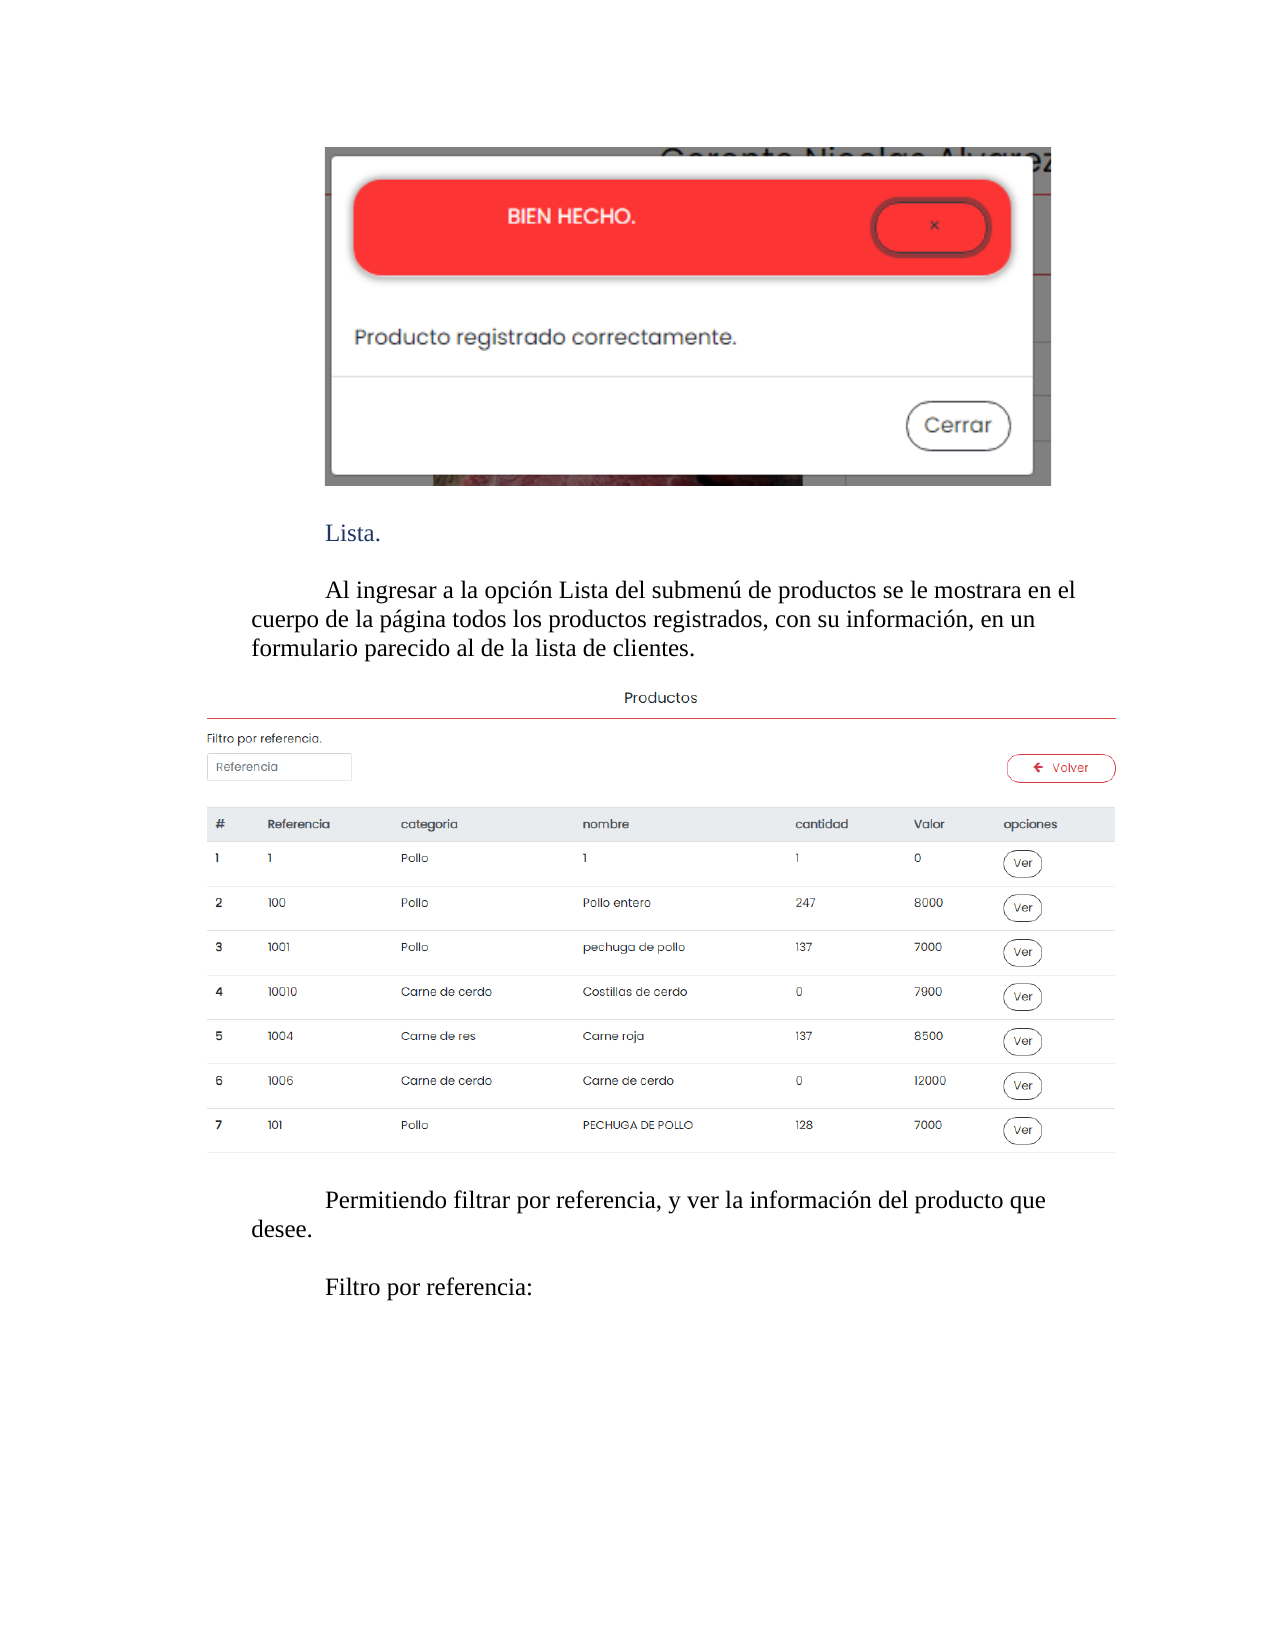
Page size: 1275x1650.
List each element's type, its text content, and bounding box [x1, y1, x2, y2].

text Permitiendo filtrar por referencia, y ver la información del producto que desee. [251, 1186, 1098, 1243]
text Filtro por referencia: [251, 1272, 1098, 1301]
picture [200, 679, 1121, 1157]
subtitle Lista. [177, 518, 1098, 547]
text Al ingresar a la opción Lista del submenú de productos se le mostrara en el cuerpo de la página todos los productos registrados, con su información, en un formulario parecido al de la lista de clientes. [251, 576, 1098, 662]
picture [324, 147, 1052, 486]
